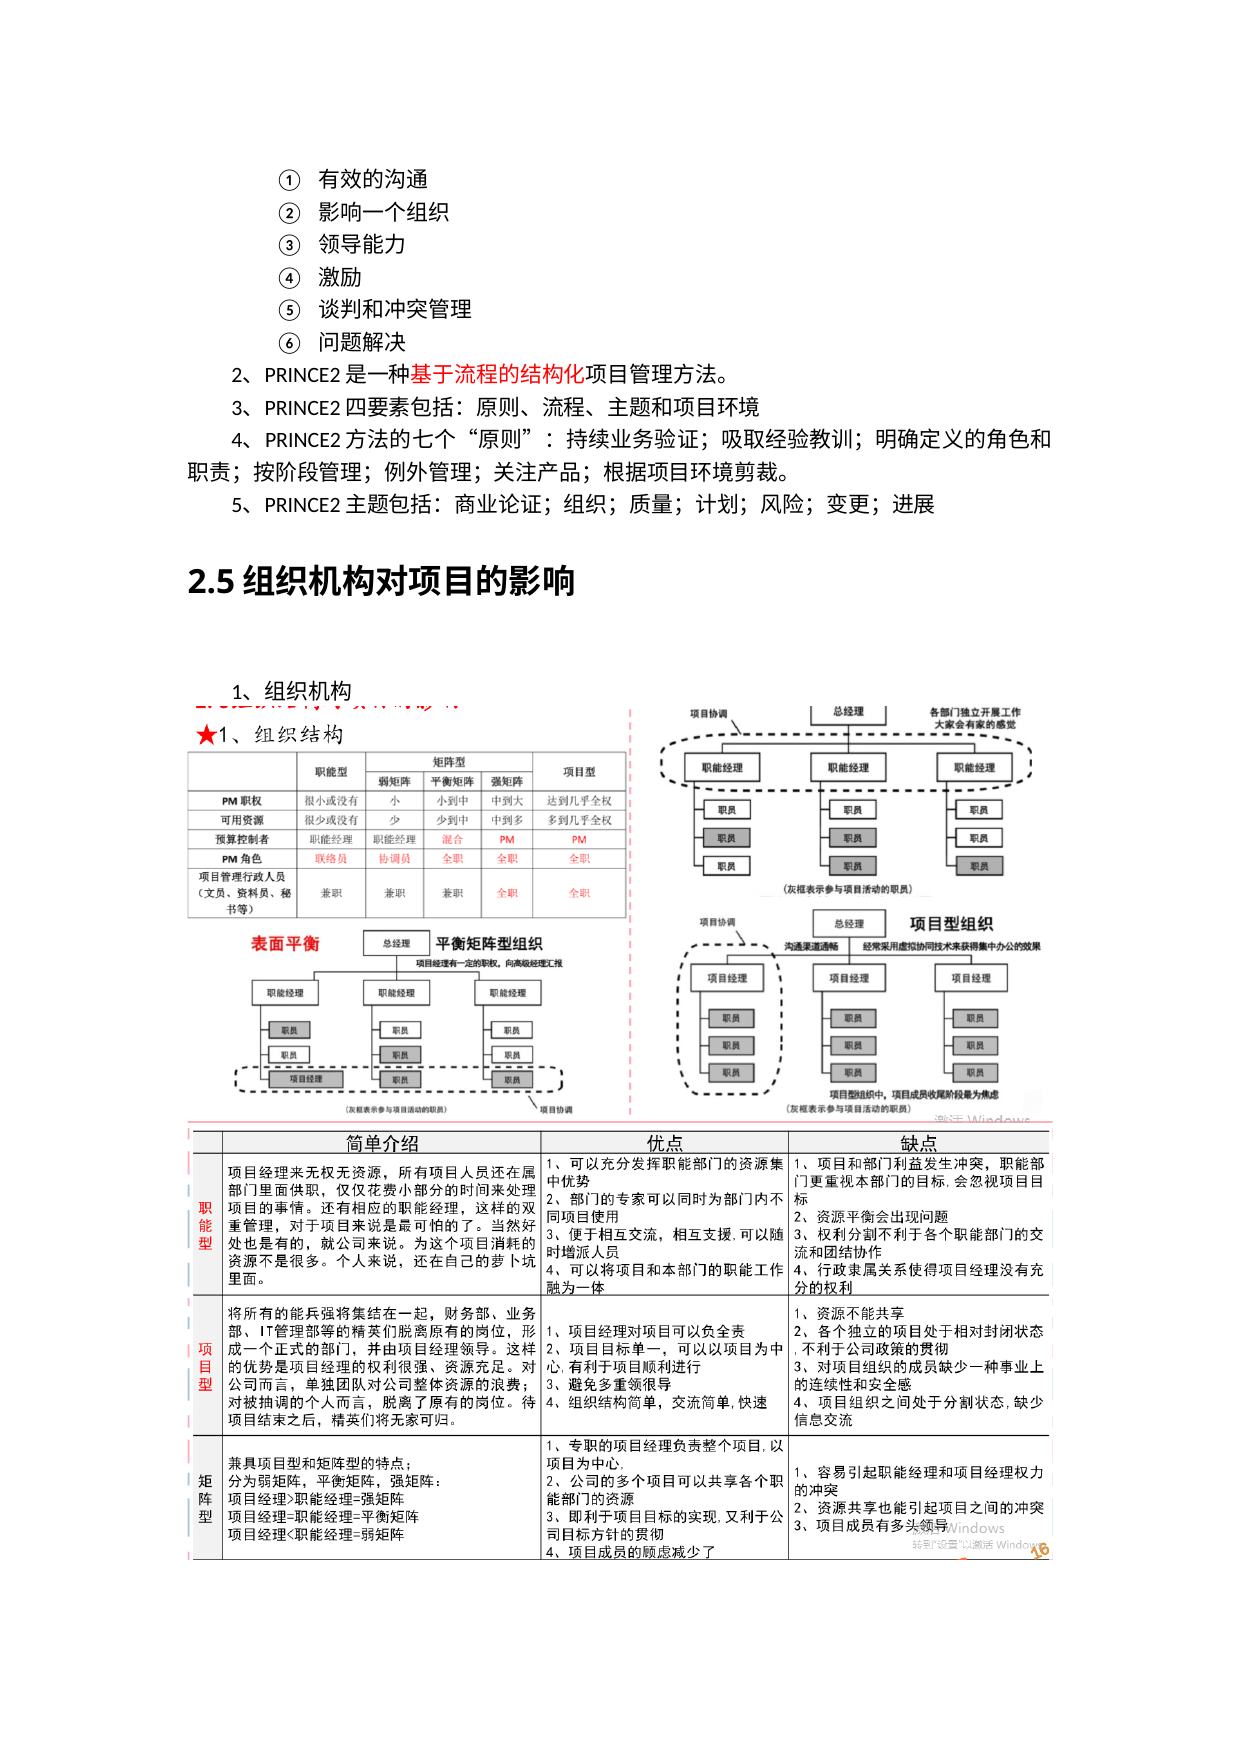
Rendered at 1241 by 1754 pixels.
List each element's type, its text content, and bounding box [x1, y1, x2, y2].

text 3、PRINCE2四要素包括：原则、流程、主题和项目环境 [187, 389, 1053, 422]
list 领导能力 [275, 227, 1053, 259]
list 影响一个组织 [275, 194, 1053, 227]
list 问题解决 [275, 324, 1053, 357]
subtitle 2.5组织机构对项目的影响 [187, 547, 1053, 612]
picture [187, 1128, 1053, 1560]
list 有效的沟通 [275, 162, 1053, 194]
text 2、PRINCE2是一种基于流程的结构化项目管理方法。 [231, 357, 1053, 389]
list 谈判和冲突管理 [275, 292, 1053, 324]
text 4、PRINCE2方法的七个“原则”：持续业务验证；吸取经验教训；明确定义的角色和职责；按阶段管理；例外管理；关注产品；根据项目环境剪裁。 [187, 422, 1053, 487]
list 激励 [275, 259, 1053, 292]
picture [187, 706, 1053, 1123]
text 5、PRINCE2主题包括：商业论证；组织；质量；计划；风险；变更；进展 [187, 487, 1053, 519]
text 1、组织机构 [187, 674, 1053, 706]
